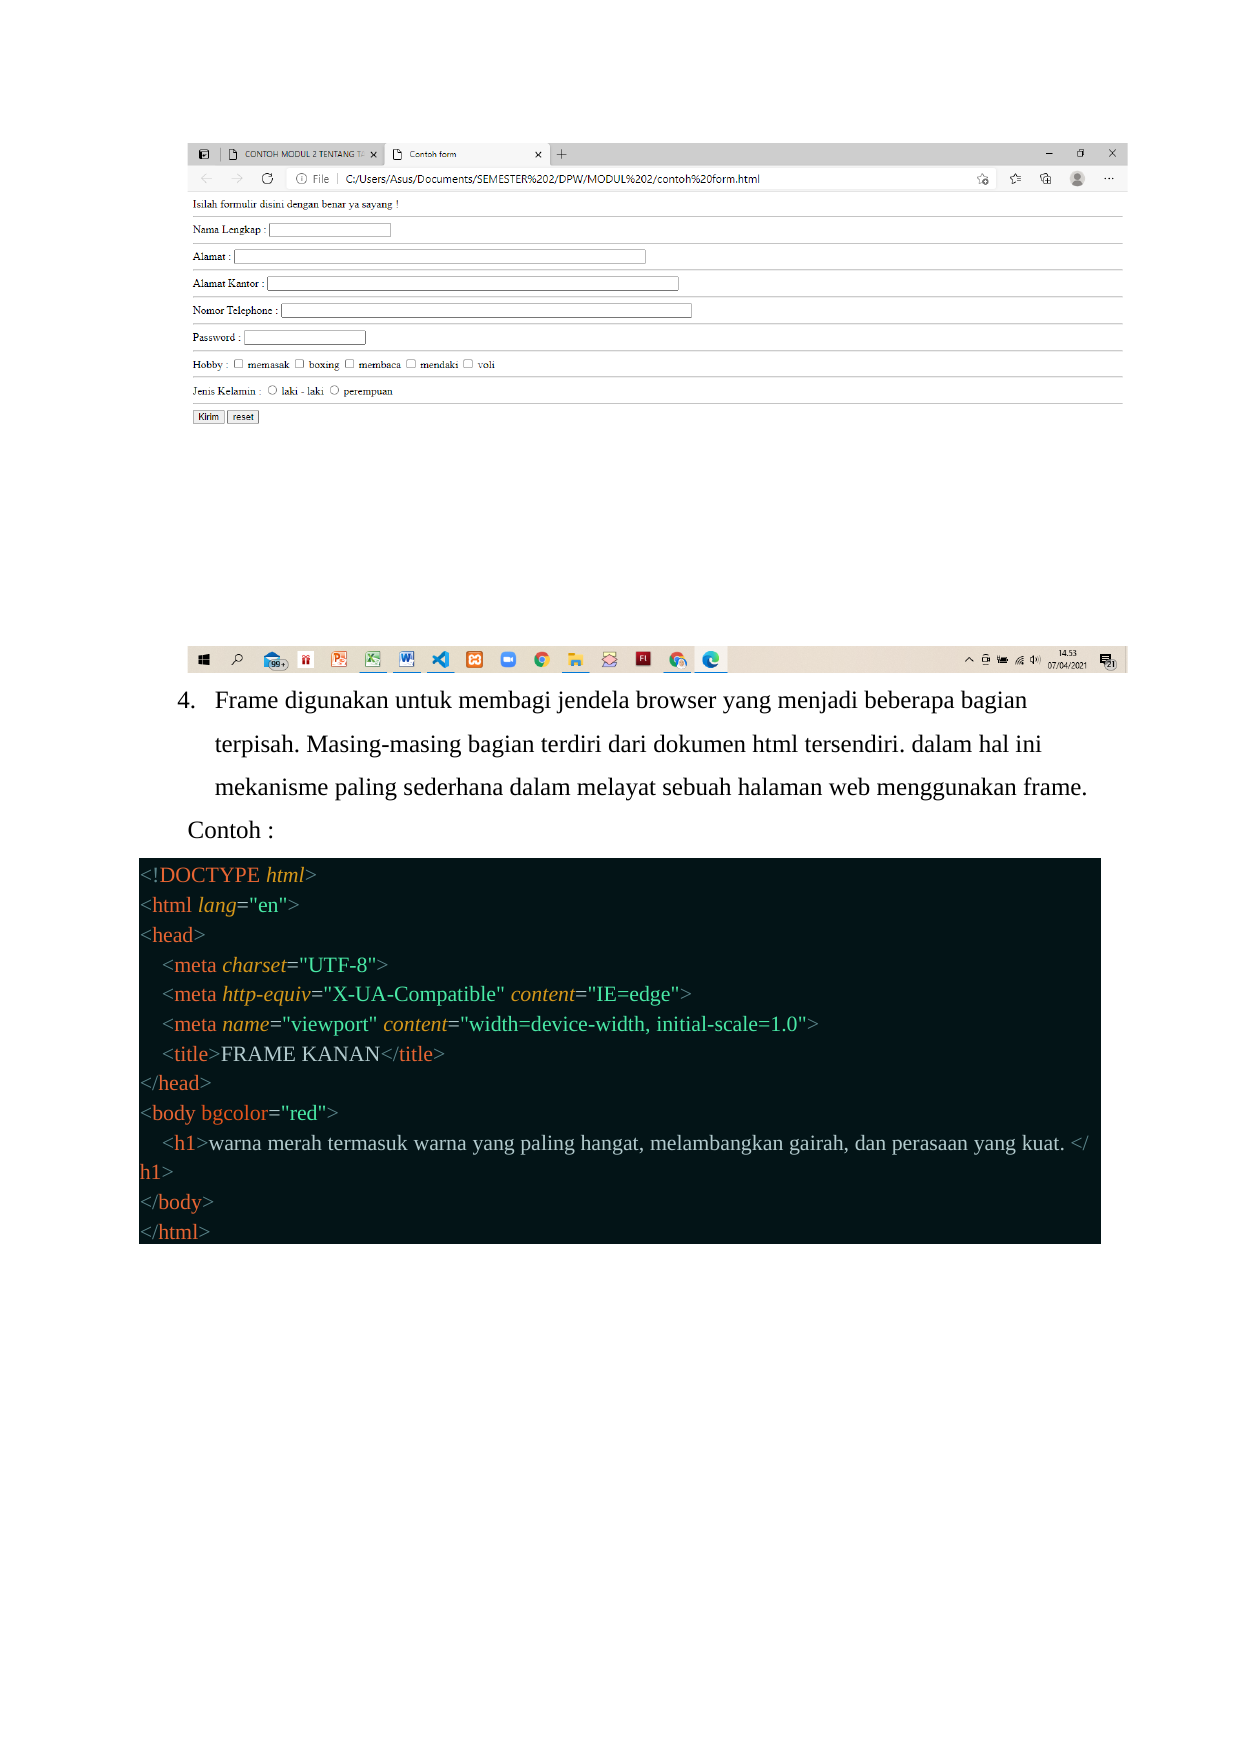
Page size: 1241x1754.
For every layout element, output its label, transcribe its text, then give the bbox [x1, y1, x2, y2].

text </body> [139, 1184, 1101, 1214]
text <title>FRAME KANAN</title> [139, 1036, 1101, 1066]
text <meta name="viewport" content="width=device-width, initial-scale=1.0"> [139, 1006, 1101, 1036]
text <meta http-equiv="X-UA-Compatible" content="IE=edge"> [139, 977, 1101, 1006]
text <!DOCTYPE html> [139, 858, 1101, 888]
picture [187, 143, 1128, 673]
text <html lang="en"> [139, 888, 1101, 917]
list Contoh : [187, 815, 1101, 844]
text <h1>warna merah termasuk warna yang paling hangat, melambangkan gairah, dan perasaan yang kuat. </h1> [139, 1125, 1101, 1184]
list Frame digunakan untuk membagi jendela browser yang menjadi beberapa bagian terpisah. Masing-masing bagian terdiri dari dokumen html tersendiri. dalam hal ini mekanisme paling sederhana dalam melayat sebuah halaman web menggunakan frame. [177, 686, 1101, 801]
text <body bgcolor="red"> [139, 1096, 1101, 1125]
text <head> [139, 917, 1101, 947]
text <meta charset="UTF-8"> [139, 947, 1101, 977]
text </head> [139, 1066, 1101, 1096]
text </html> [139, 1214, 1101, 1244]
